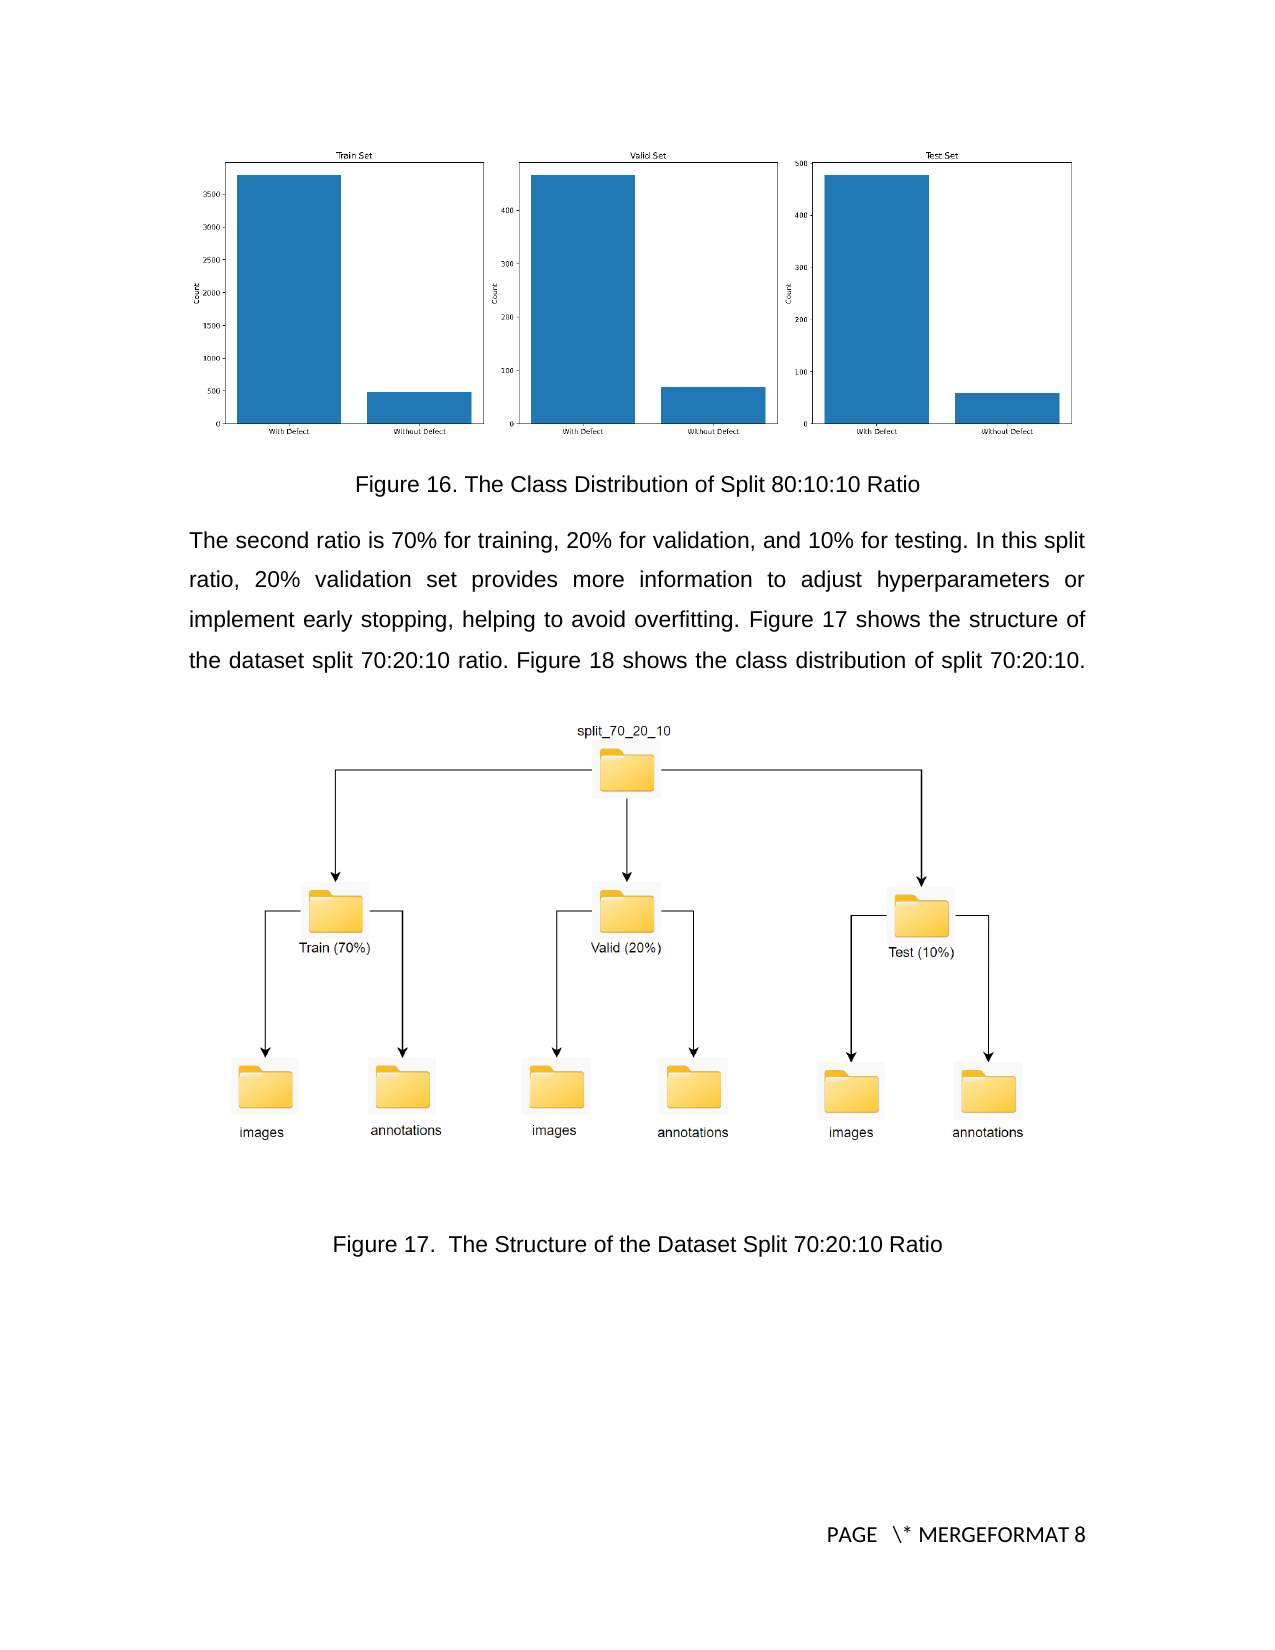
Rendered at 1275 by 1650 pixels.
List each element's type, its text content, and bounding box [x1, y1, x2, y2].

picture [188, 147, 1076, 440]
text Figure 17. The Structure of the Dataset Split 70:20:10 Ratio [189, 1231, 1086, 1257]
picture [188, 688, 1085, 1200]
text Figure 16. The Class Distribution of Split 80:10:10 Ratio [189, 471, 1086, 497]
